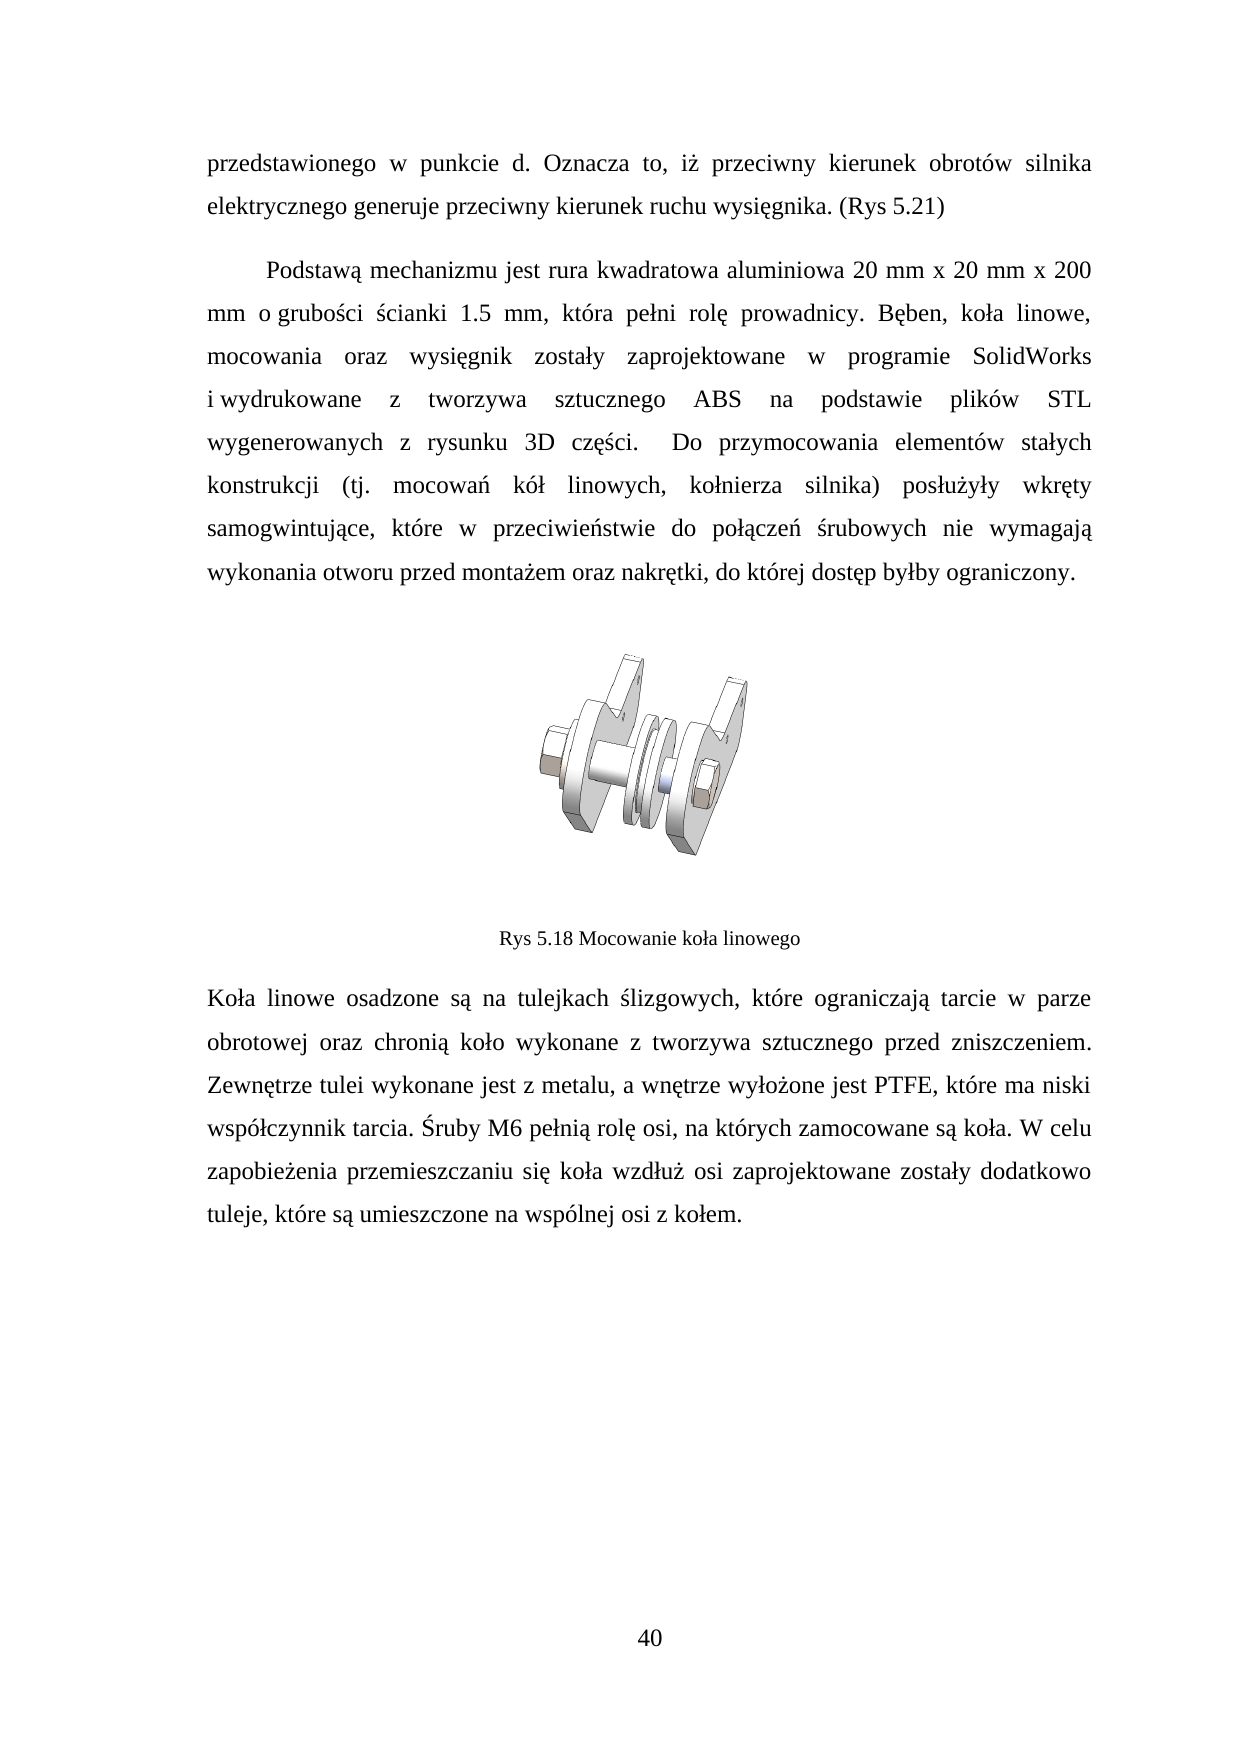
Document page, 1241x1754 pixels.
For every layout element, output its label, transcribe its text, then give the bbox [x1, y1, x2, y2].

text Koła linowe osadzone są na tulejkach ślizgowych, które ograniczają tarcie w parze obrotowej oraz chronią koło wykonane z tworzywa sztucznego przed zniszczeniem. Zewnętrze tulei wykonane jest z metalu, a wnętrze wyłożone jest PTFE, które ma niski współczynnik tarcia. Śruby M6 pełnią rolę osi, na których zamocowane są koła. W celu zapobieżenia przemieszczaniu się koła wzdłuż osi zaprojektowane zostały dodatkowo tuleje, które są umieszczone na wspólnej osi z kołem. [207, 983, 1092, 1228]
picture [479, 620, 820, 891]
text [207, 148, 1092, 219]
text Podstawą mechanizmu jest rura kwadratowa aluminiowa 20 mm x 20 mm x 200 mm o grubości ścianki 1.5 mm, która pełni rolę prowadnicy. Bęben, koła linowe, mocowania oraz wysięgnik zostały zaprojektowane w programie SolidWorks i wydrukowane z tworzywa sztucznego ABS na podstawie plików STL wygenerowanych z rysunku 3D części. Do przymocowania elementów stałych konstrukcji (tj. mocowań kół linowych, kołnierza silnika) posłużyły wkręty samogwintujące, które w przeciwieństwie do połączeń śrubowych nie wymagają wykonania otworu przed montażem oraz nakrętki, do której dostęp byłby ograniczony. [207, 255, 1092, 585]
